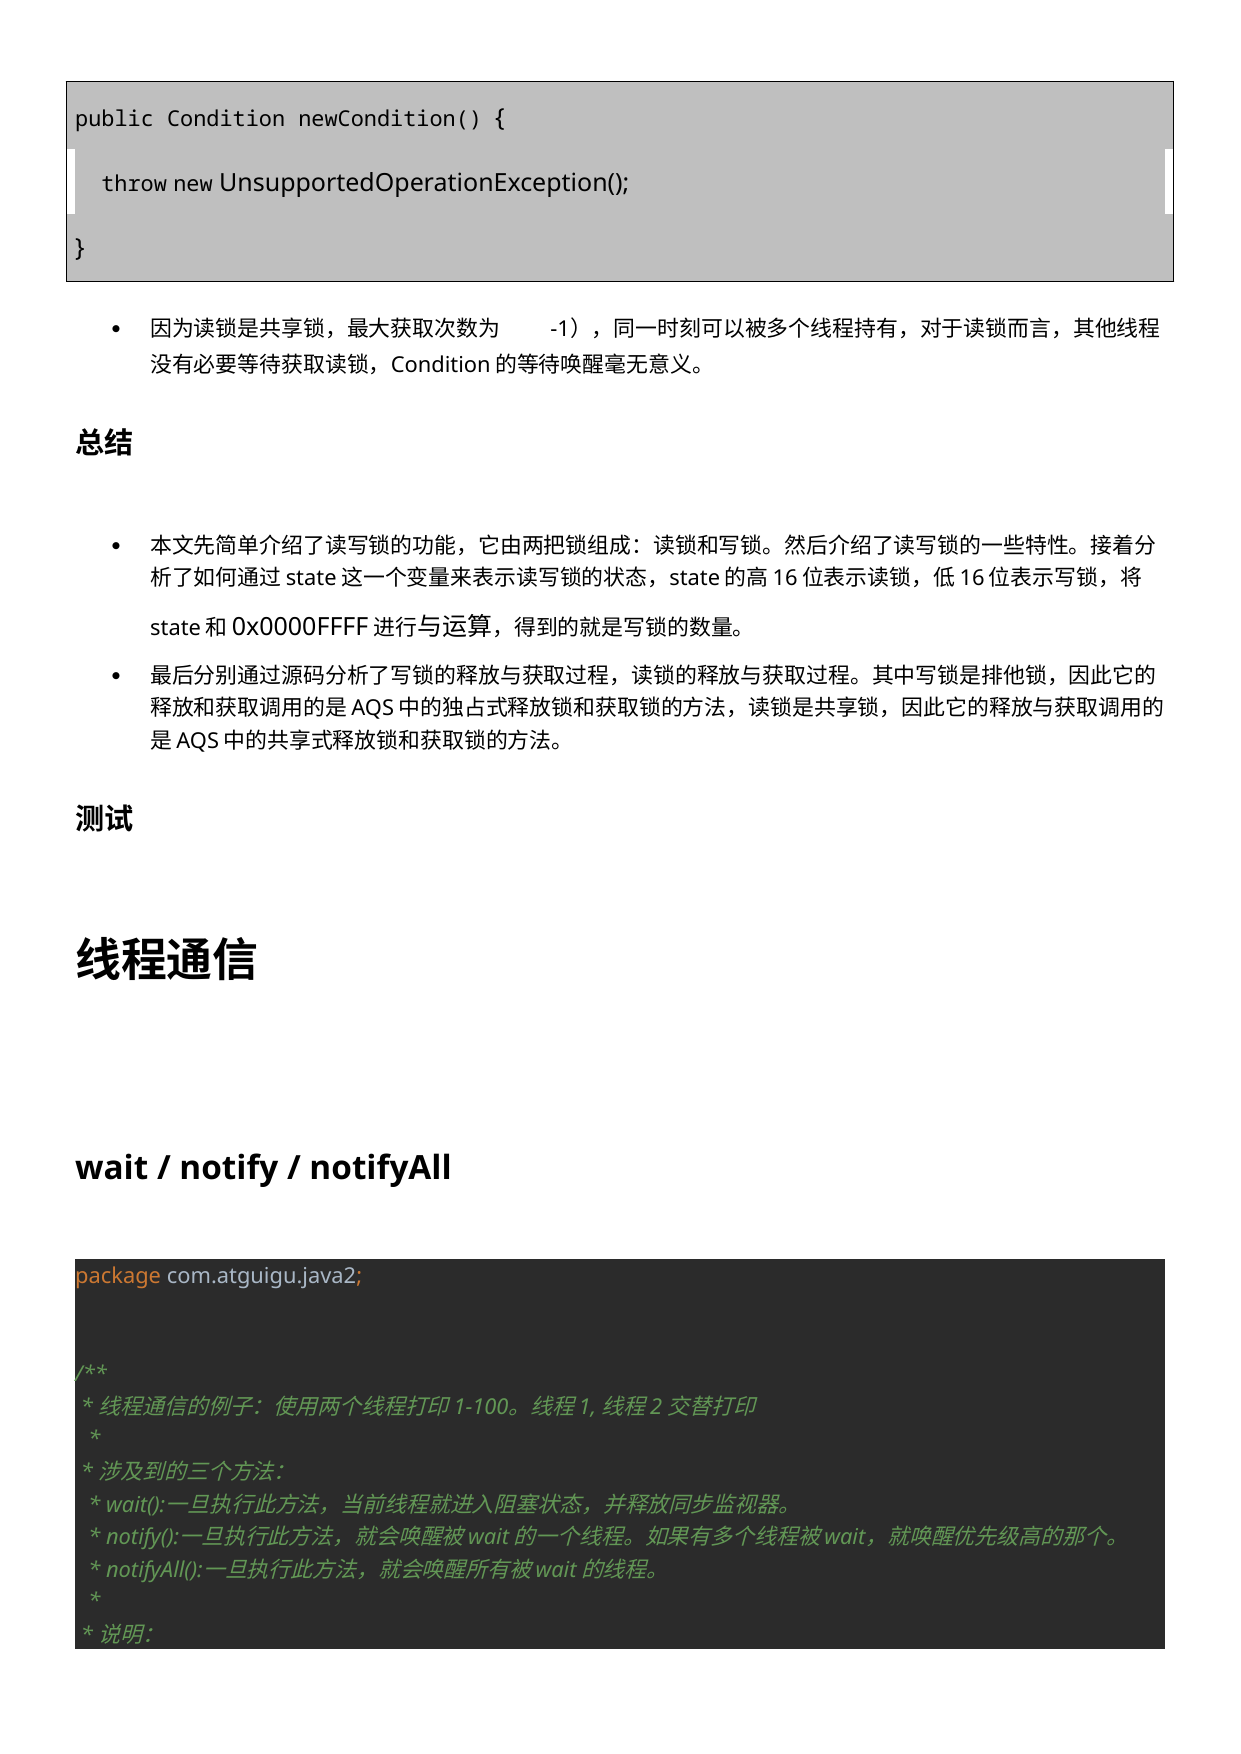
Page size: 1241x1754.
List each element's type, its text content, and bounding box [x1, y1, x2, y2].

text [75, 1291, 1165, 1649]
list 最后分别通过源码分析了写锁的释放与获取过程，读锁的释放与获取过程。其中写锁是排他锁，因此它的释放和获取调用的是AQS中的独占式释放锁和获取锁的方法，读锁是共享锁，因此它的释放与获取调用的是AQS中的共享式释放锁和获取锁的方法。 [112, 657, 1165, 755]
subtitle 测试 [75, 784, 1165, 849]
subtitle wait / notify / notifyAll [75, 1134, 1165, 1199]
text throw new UnsupportedOperationException(); [75, 149, 1165, 211]
text } [67, 211, 1173, 281]
text public Condition newCondition() { [67, 82, 1173, 149]
list 本文先简单介绍了读写锁的功能，它由两把锁组成：读锁和写锁。然后介绍了读写锁的一些特性。接着分析了如何通过state这一个变量来表示读写锁的状态，state的高16位表示读锁，低16位表示写锁，将state和0x0000FFFF进行与运算，得到的就是写锁的数量。 [112, 527, 1165, 657]
subtitle 总结 [75, 409, 1165, 474]
text package com.atguigu.java2; [75, 1259, 1165, 1291]
subtitle 线程通信 [75, 908, 1165, 1006]
list 因为读锁是共享锁，最大获取次数为-1），同一时刻可以被多个线程持有，对于读锁而言，其他线程没有必要等待获取读锁，Condition的等待唤醒毫无意义。 [112, 282, 1165, 379]
